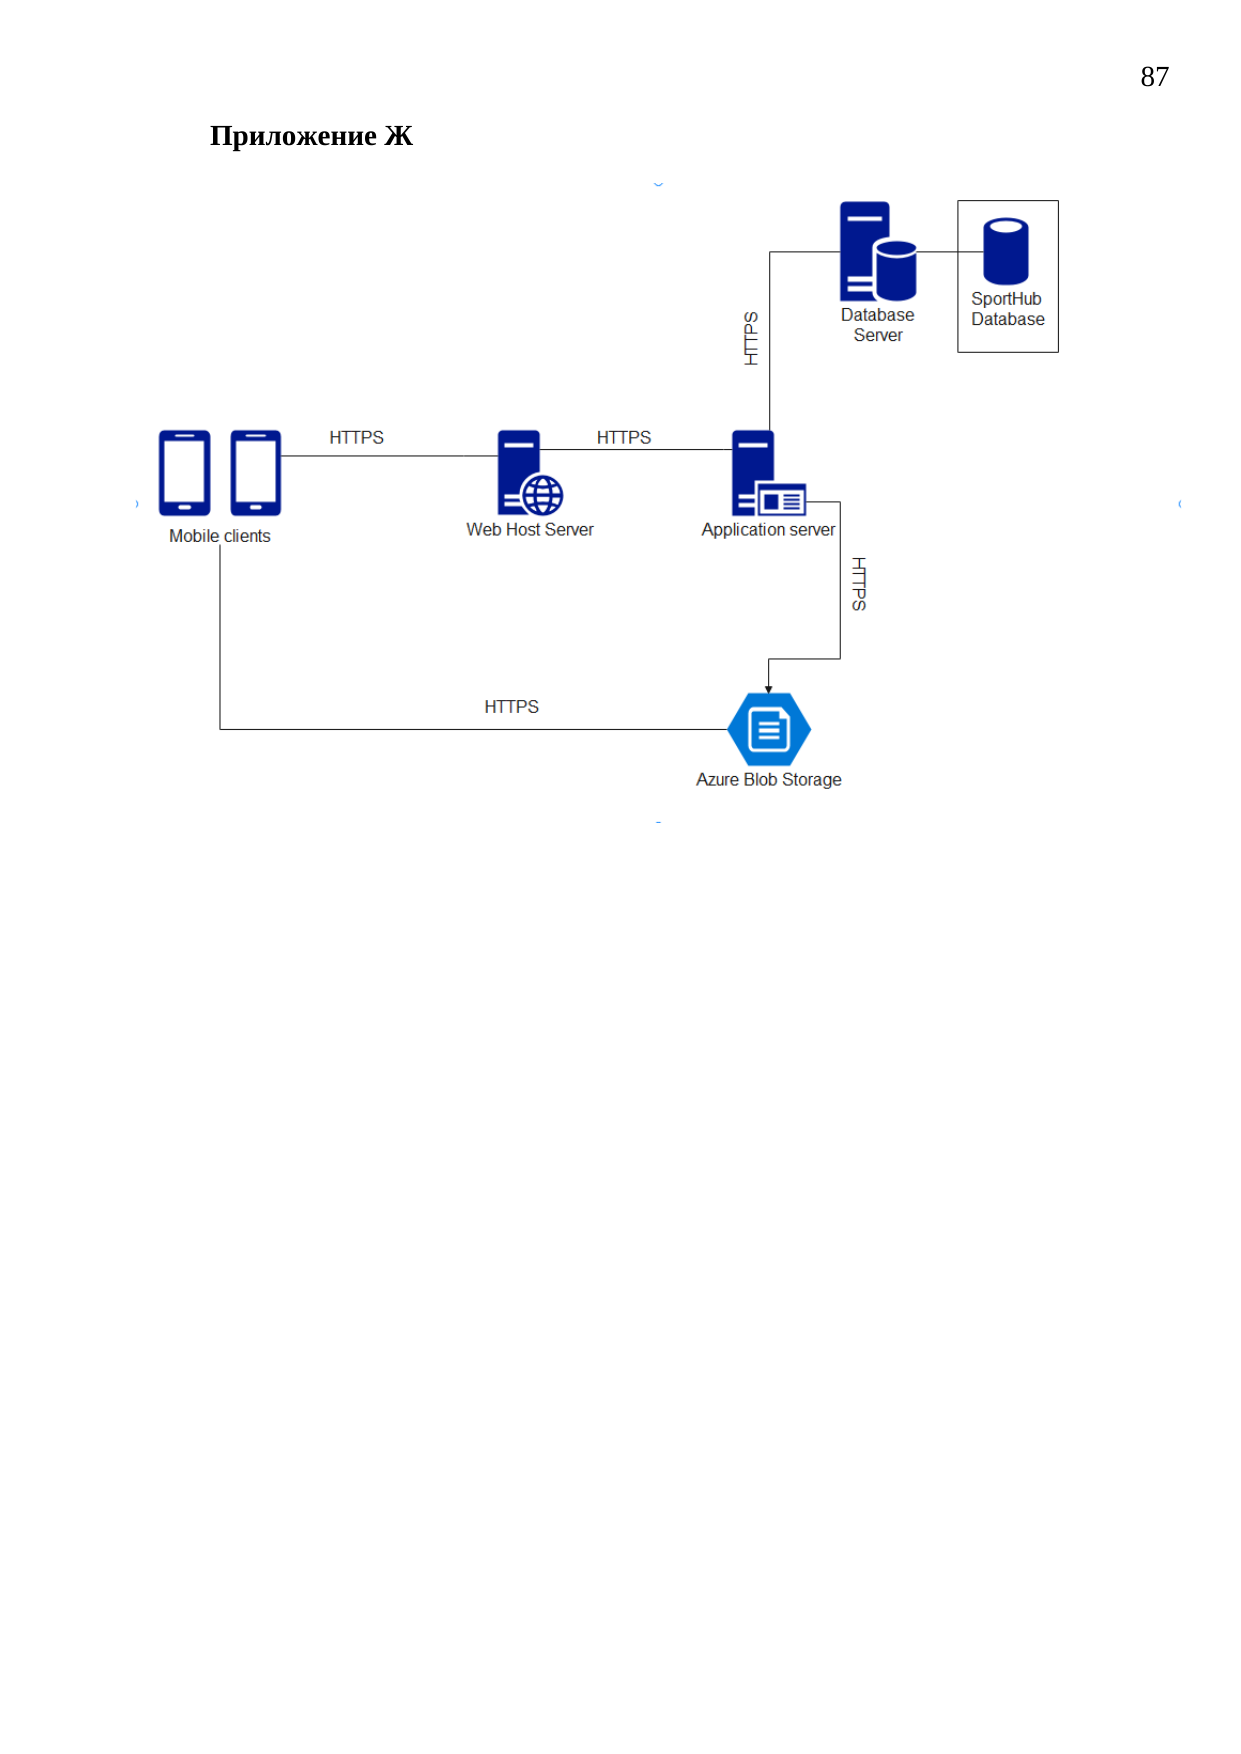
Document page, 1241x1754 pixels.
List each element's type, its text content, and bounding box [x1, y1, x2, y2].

picture [135, 183, 1182, 823]
text Приложение Ж [136, 118, 1181, 152]
